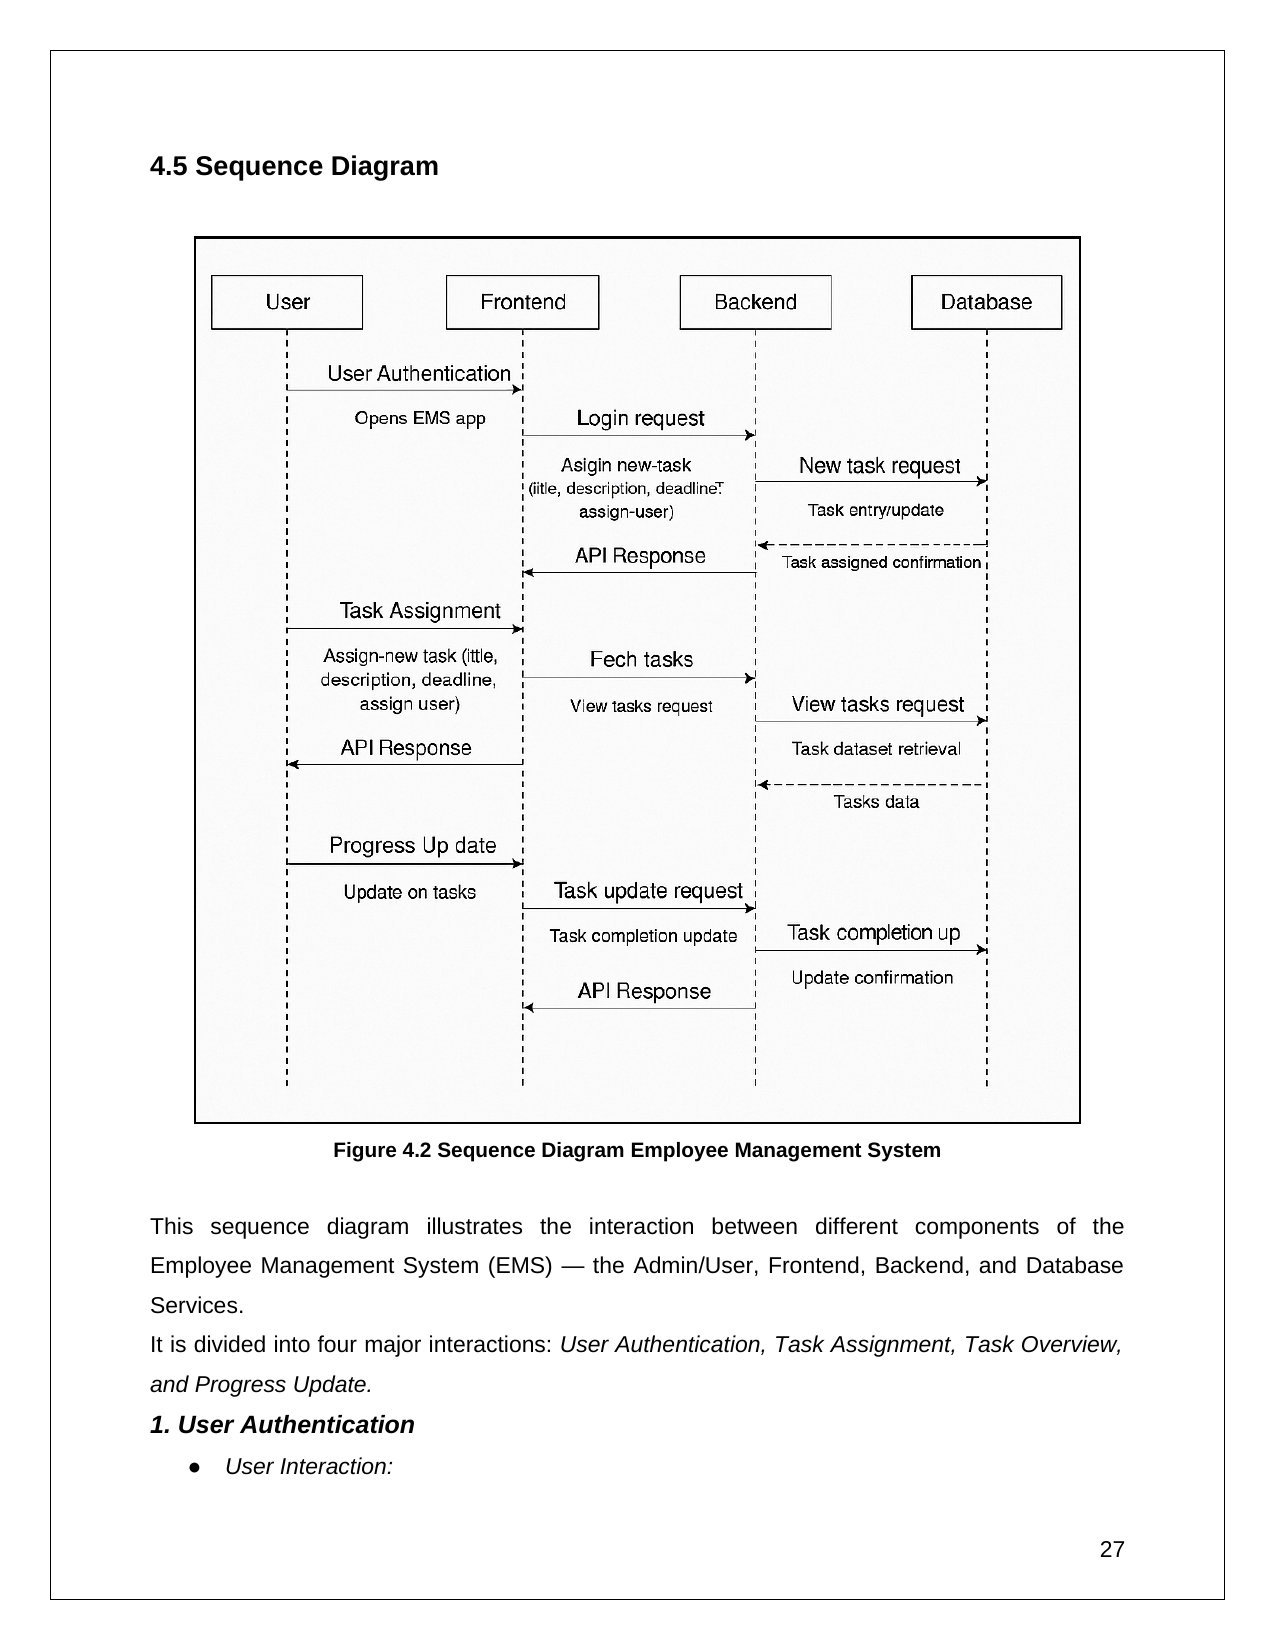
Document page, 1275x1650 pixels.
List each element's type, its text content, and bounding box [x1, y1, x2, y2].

subtitle Figure 4.2 Sequence Diagram Employee Management System [150, 1137, 1125, 1161]
list User Interaction: [187, 1453, 1125, 1480]
subtitle 4.5 Sequence Diagram [150, 150, 1125, 181]
text 1. User Authentication [150, 1410, 1125, 1439]
text This sequence diagram illustrates the interaction between different components of the Employee Management System (EMS) — the Admin/User, Frontend, Backend, and Database Services. [150, 1213, 1125, 1318]
text It is divided into four major interactions: User Authentication, Task Assignment, Task Overview, and Progress Update. [150, 1331, 1125, 1397]
picture [196, 239, 1079, 1122]
